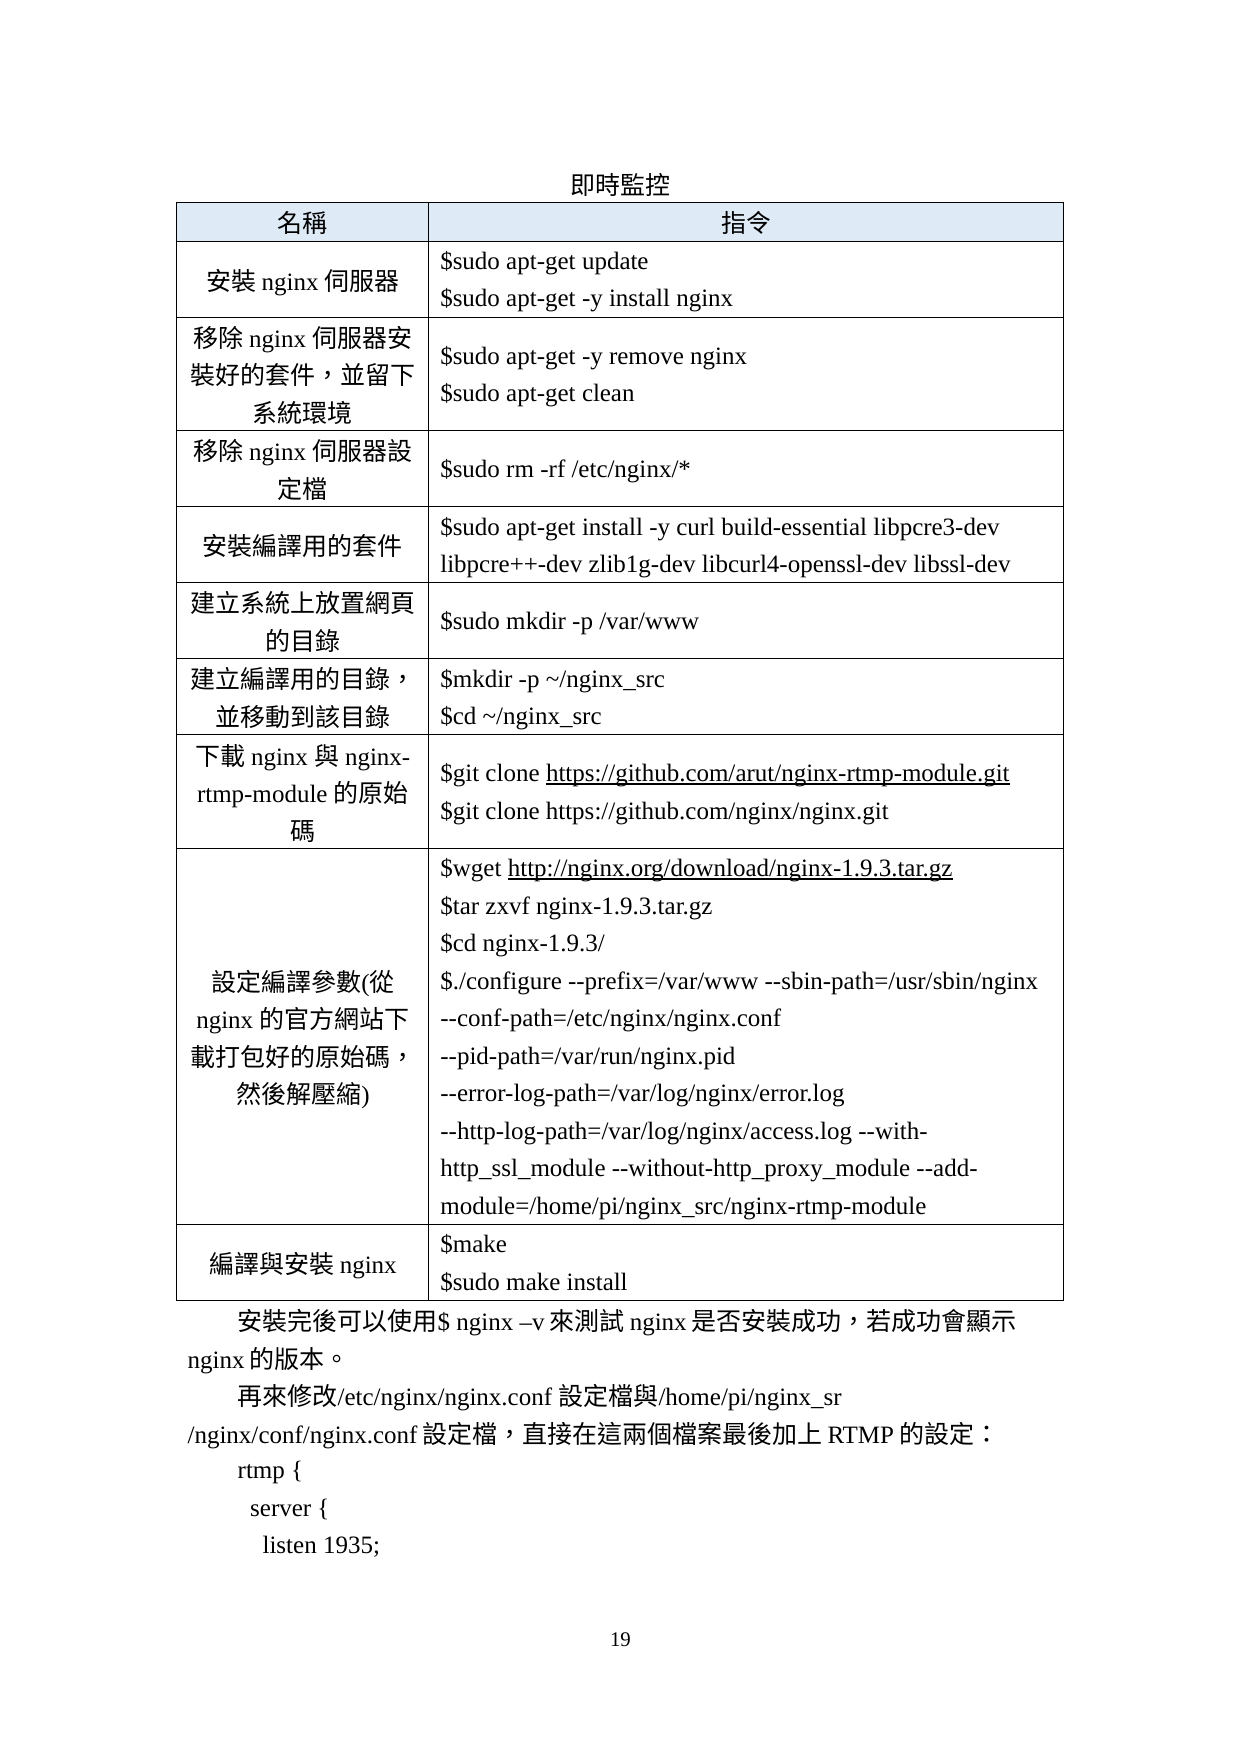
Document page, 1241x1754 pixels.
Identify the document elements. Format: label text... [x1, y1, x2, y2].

text 即時監控 [187, 164, 1053, 202]
table_cell $sudo apt-get -y remove nginx $sudo apt-get clean [429, 318, 1063, 430]
text rtmp { [237, 1451, 1053, 1488]
text listen 1935; [237, 1526, 1053, 1563]
table_cell 設定編譯參數(從 nginx 的官方網站下載打包好的原始碼，然後解壓縮) [177, 849, 428, 1224]
table_cell 建立編譯用的目錄，並移動到該目錄 [177, 659, 428, 734]
table_cell 下載 nginx 與 nginx-rtmp-module 的原始碼 [177, 735, 428, 848]
table_cell $sudo apt-get update $sudo apt-get -y install nginx [429, 242, 1063, 317]
table_cell $make $sudo make install [429, 1225, 1063, 1300]
table_cell 安裝 nginx 伺服器 [177, 242, 428, 317]
table_cell $git clone https://github.com/arut/nginx-rtmp-module.git $git clone https://github.com/nginx/nginx.git [429, 735, 1063, 848]
text 安裝完後可以使用$ nginx –v來測試nginx是否安裝成功，若成功會顯示nginx的版本。 [187, 1301, 1053, 1376]
table_cell $sudo apt-get install -y curl build-essential libpcre3-dev libpcre++-dev zlib1g-dev libcurl4-openssl-dev libssl-dev [429, 507, 1063, 582]
table_cell 安裝編譯用的套件 [177, 507, 428, 582]
table_cell $wget http://nginx.org/download/nginx-1.9.3.tar.gz $tar zxvf nginx-1.9.3.tar.gz $cd nginx-1.9.3/ $./configure --prefix=/var/www --sbin-path=/usr/sbin/nginx --conf-path=/etc/nginx/nginx.conf --pid-path=/var/run/nginx.pid --error-log-path=/var/log/nginx/error.log --http-log-path=/var/log/nginx/access.log --with-http_ssl_module --without-http_proxy_module --add-module=/home/pi/nginx_src/nginx-rtmp-module [429, 849, 1063, 1224]
text 再來修改/etc/nginx/nginx.conf 設定檔與/home/pi/nginx_sr /nginx/conf/nginx.conf設定檔，直接在這兩個檔案最後加上RTMP的設定： [187, 1376, 1053, 1451]
table_cell $sudo mkdir -p /var/www [429, 583, 1063, 658]
table_header 名稱 [177, 203, 428, 241]
text server { [237, 1488, 1053, 1526]
table_cell 建立系統上放置網頁的目錄 [177, 583, 428, 658]
table_cell 移除 nginx 伺服器設定檔 [177, 431, 428, 506]
table_header 指令 [429, 203, 1063, 241]
table_cell 移除 nginx 伺服器安裝好的套件，並留下系統環境 [177, 318, 428, 430]
table_cell 編譯與安裝 nginx [177, 1225, 428, 1300]
table_cell $sudo rm -rf /etc/nginx/* [429, 431, 1063, 506]
table_cell $mkdir -p ~/nginx_src $cd ~/nginx_src [429, 659, 1063, 734]
